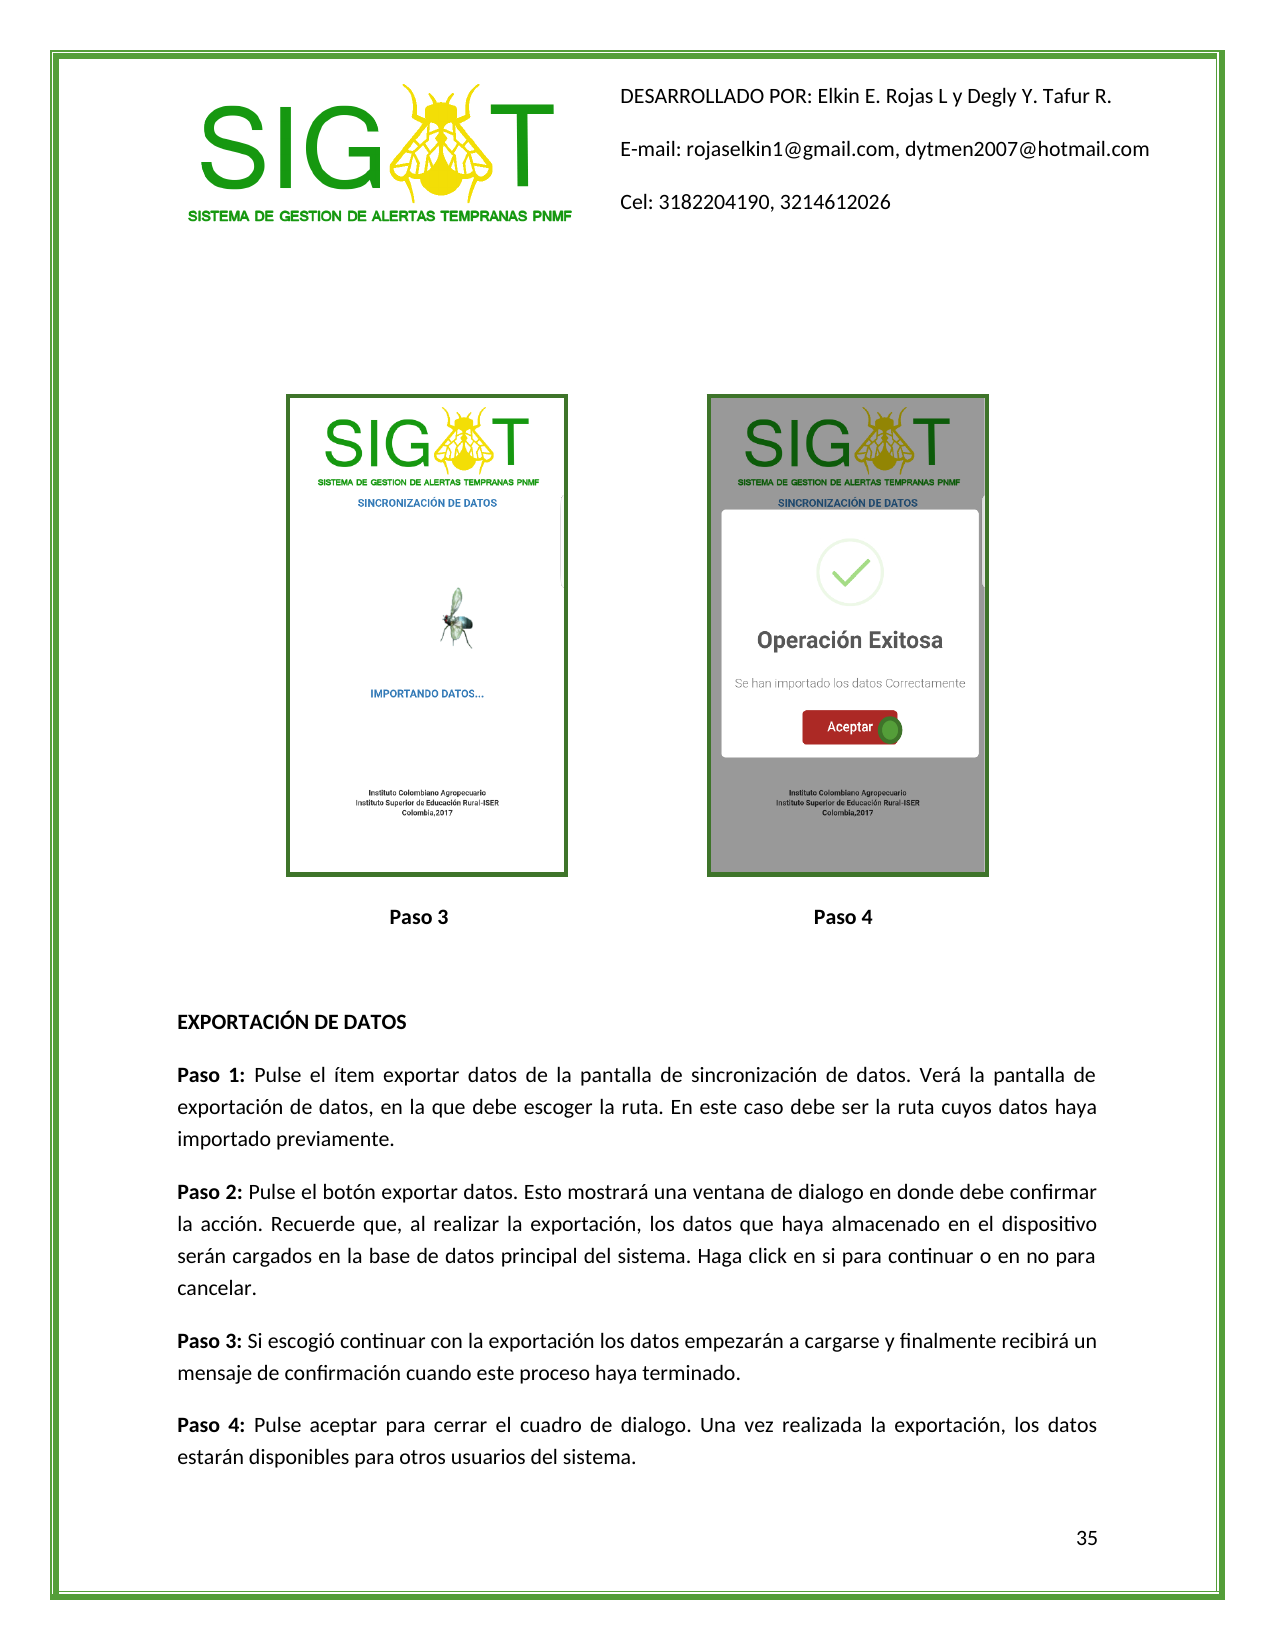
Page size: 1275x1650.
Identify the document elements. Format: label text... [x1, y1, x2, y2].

text Paso 3 Paso 4 [177, 903, 1098, 929]
text EXPORTACIÓN DE DATOS [177, 1008, 1098, 1035]
text Paso 4: Pulse aceptar para cerrar el cuadro de dialogo. Una vez realizada la exportación, los datos estarán disponibles para otros usuarios del sistema. [177, 1412, 1098, 1470]
picture [711, 398, 985, 872]
text Paso 3: Si escogió continuar con la exportación los datos empezarán a cargarse y finalmente recibirá un mensaje de confirmación cuando este proceso haya terminado. [177, 1327, 1098, 1385]
picture [177, 73, 574, 236]
text Paso 2: Pulse el botón exportar datos. Esto mostrará una ventana de dialogo en donde debe confirmar la acción. Recuerde que, al realizar la exportación, los datos que haya almacenado en el dispositivo serán cargados en la base de datos principal del sistema. Haga click en si para continuar o en no para cancelar. [177, 1178, 1098, 1301]
text Paso 1: Pulse el ítem exportar datos de la pantalla de sincronización de datos. Verá la pantalla de exportación de datos, en la que debe escoger la ruta. En este caso debe ser la ruta cuyos datos haya importado previamente. [177, 1061, 1098, 1152]
picture [290, 398, 564, 872]
